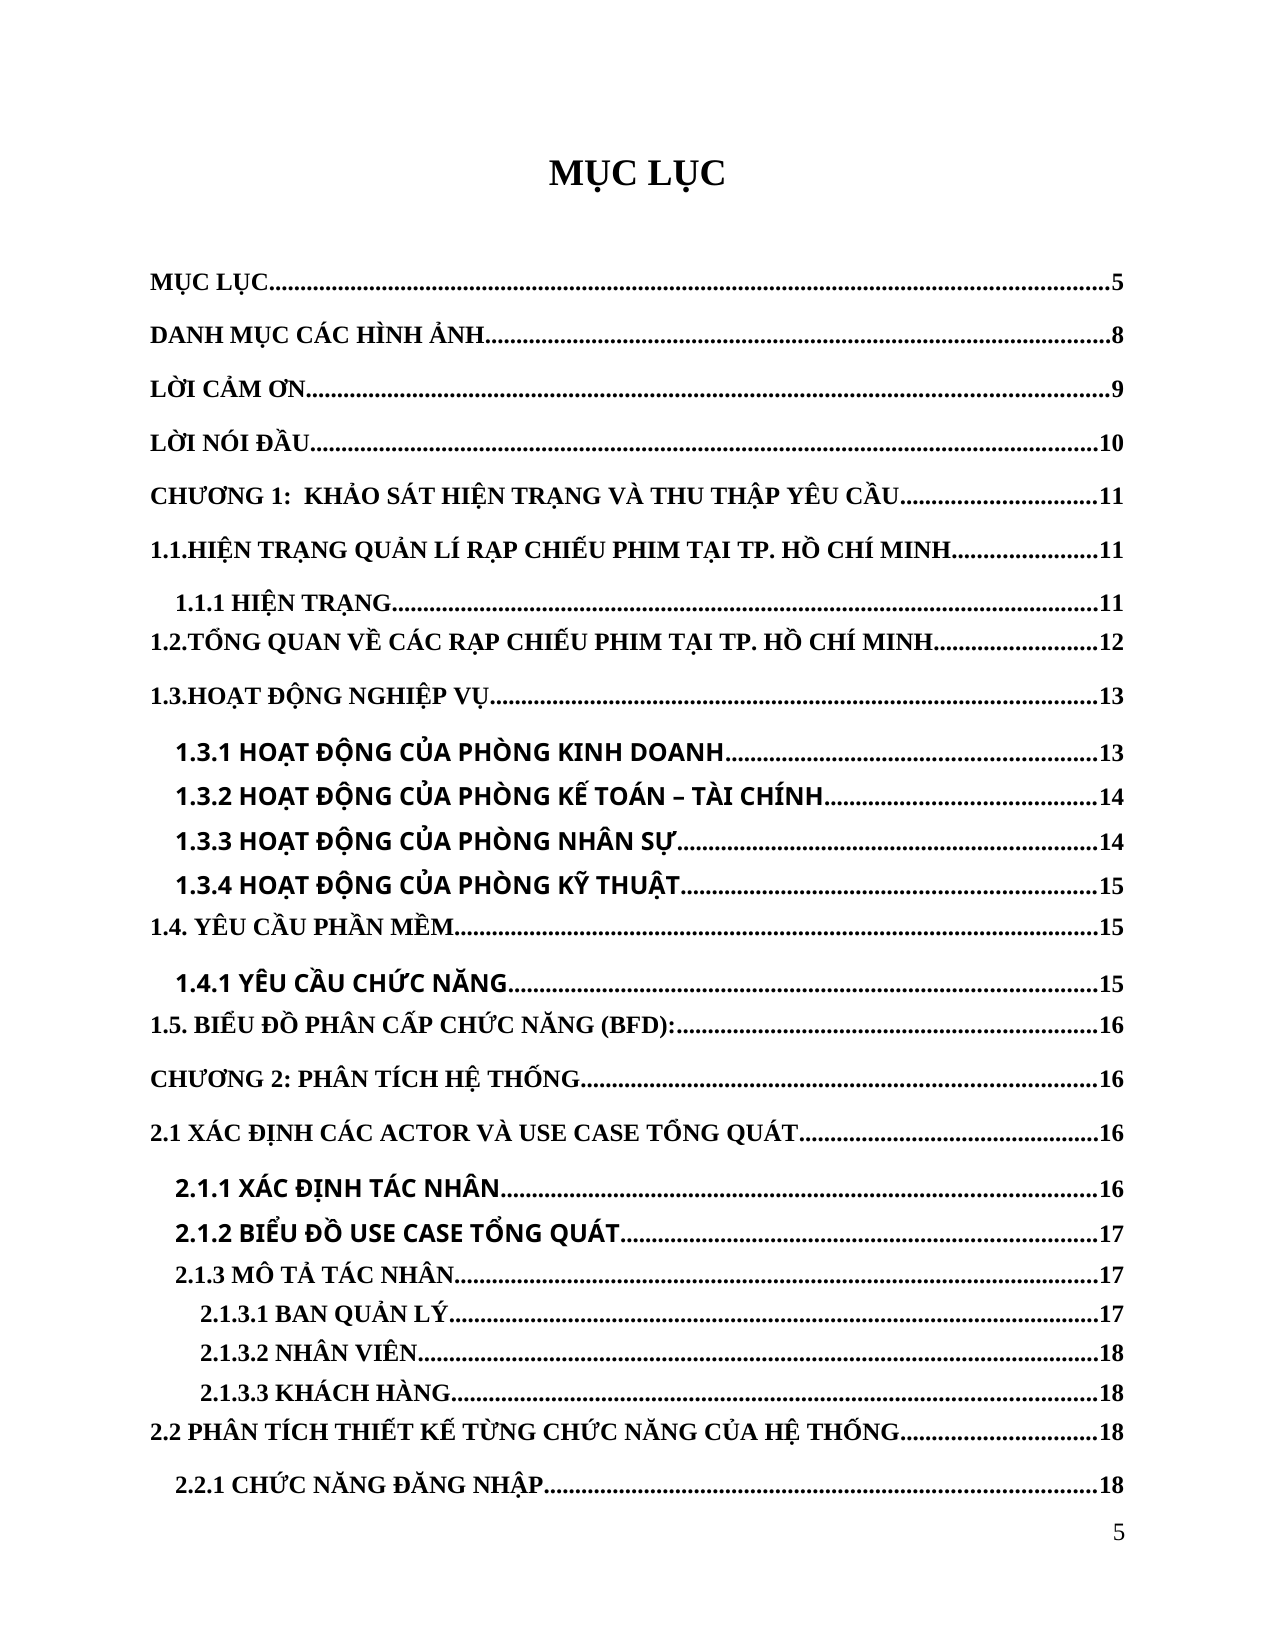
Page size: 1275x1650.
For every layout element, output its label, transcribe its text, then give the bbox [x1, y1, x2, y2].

subtitle MỤC LỤC [150, 150, 1125, 193]
